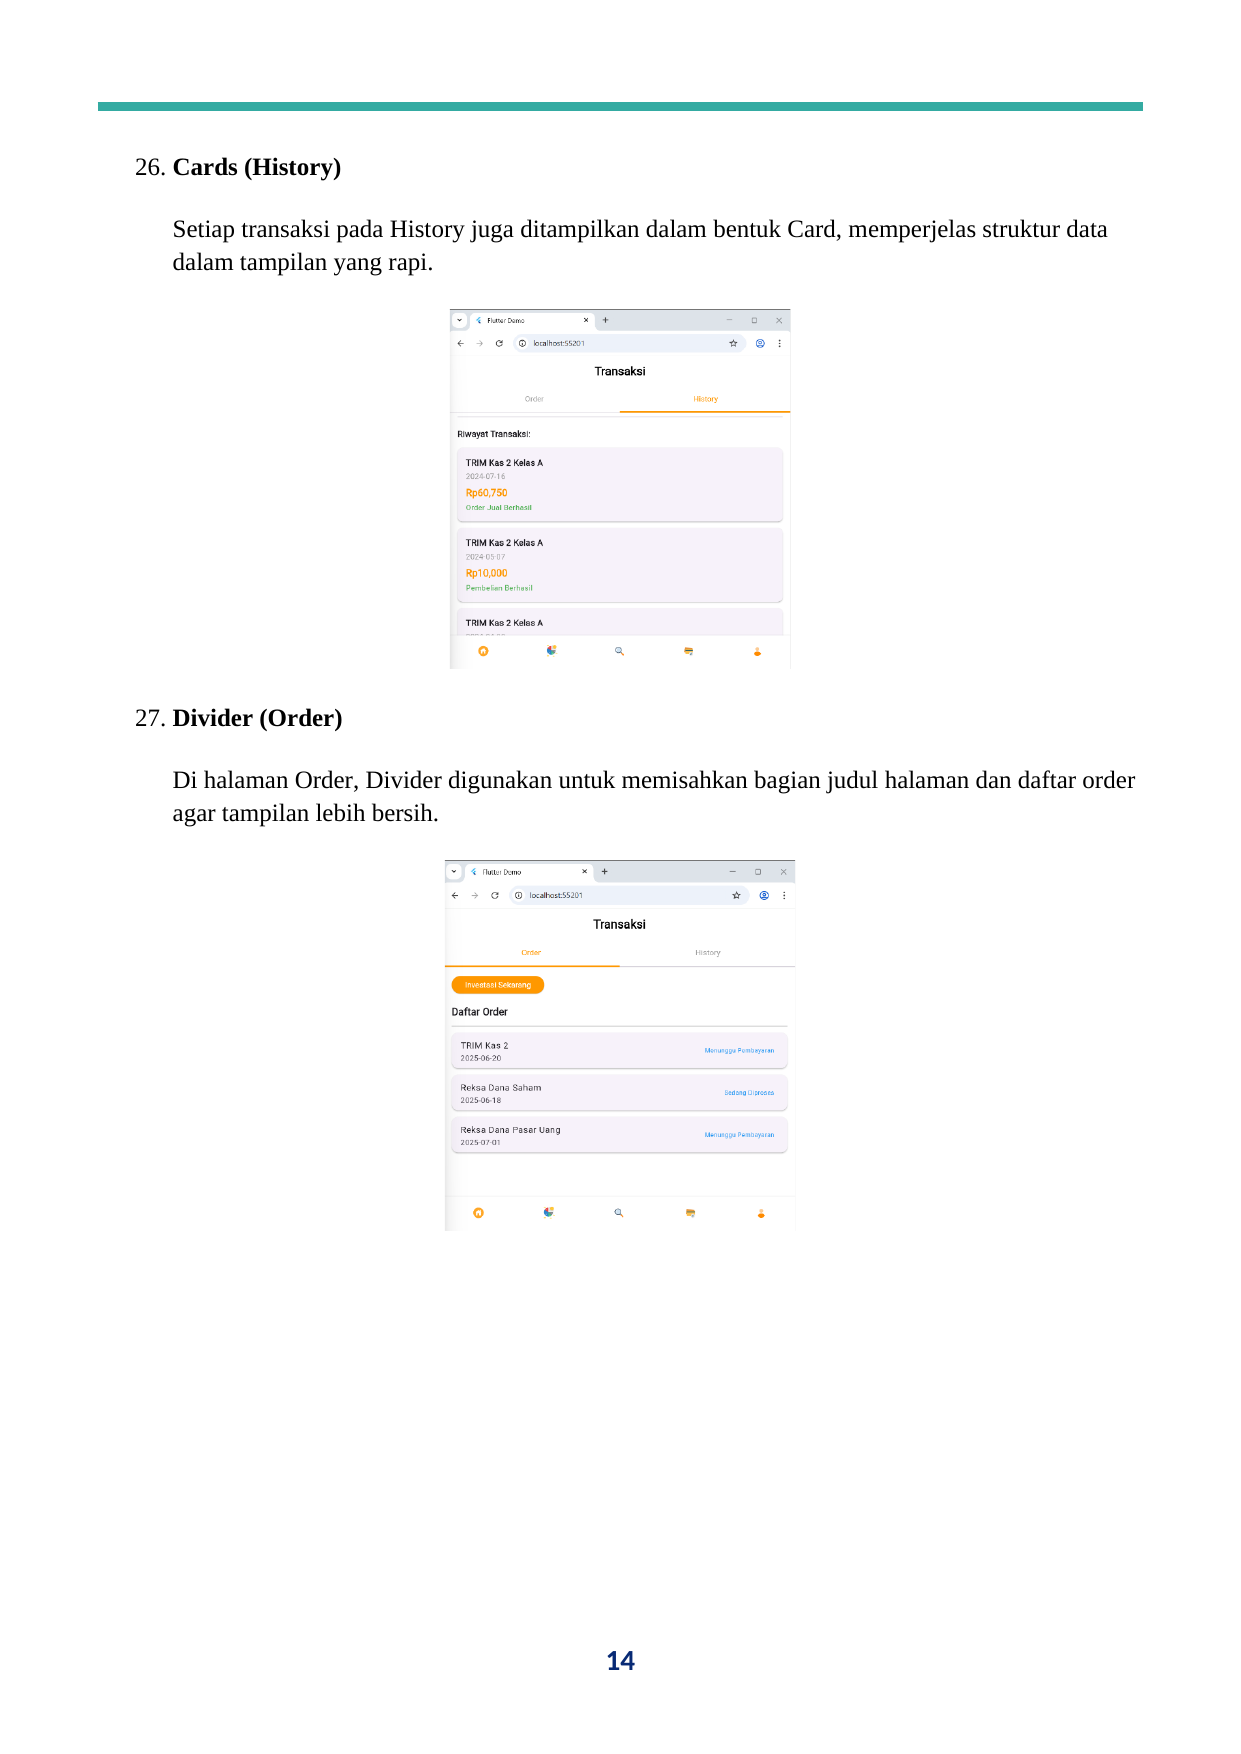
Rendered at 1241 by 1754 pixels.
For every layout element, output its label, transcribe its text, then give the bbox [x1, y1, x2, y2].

subtitle Di halaman Order, Divider digunakan untuk memisahkan bagian judul halaman dan daftar order agar tampilan lebih bersih. [172, 765, 1143, 827]
picture [449, 309, 791, 669]
subtitle Setiap transaksi pada History juga ditampilkan dalam bentuk Card, memperjelas struktur data dalam tampilan yang rapi. [172, 214, 1143, 276]
picture [444, 860, 796, 1231]
subtitle Cards (History) [135, 152, 1143, 181]
subtitle Divider (Order) [135, 703, 1143, 732]
